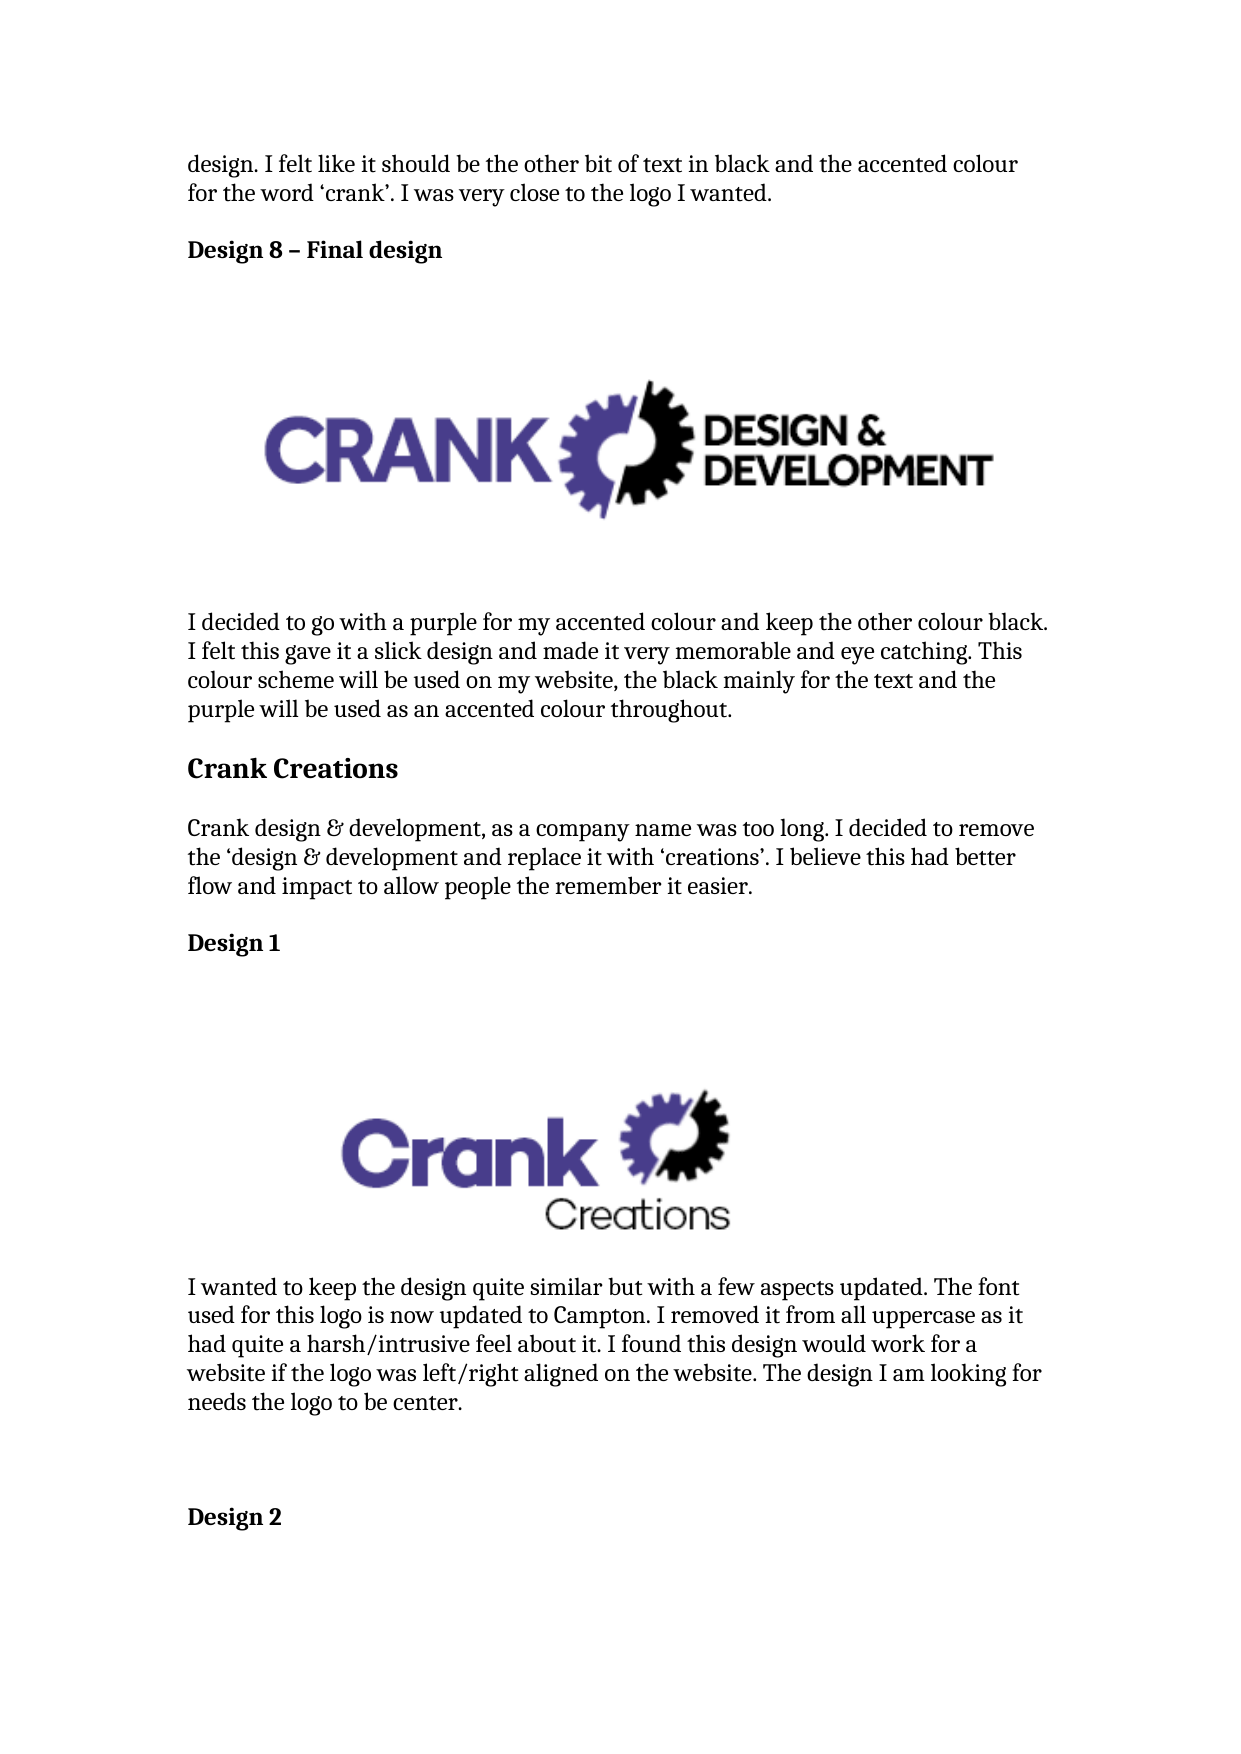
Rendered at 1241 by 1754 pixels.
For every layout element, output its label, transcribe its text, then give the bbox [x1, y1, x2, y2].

text Crank Creations [187, 752, 1053, 786]
picture [187, 293, 1053, 609]
text Design 8 – Final design [187, 236, 1053, 265]
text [187, 150, 1053, 207]
text I wanted to keep the design quite similar but with a few aspects updated. The font used for this logo is now updated to Campton. I removed it from all uppercase as it had quite a harsh/intrusive feel about it. I found this design would work for a website if the logo was left/right aligned on the website. The design I am looking for needs the logo to be center. [187, 1273, 1053, 1416]
text Design 2 [187, 1503, 1053, 1531]
text Crank design & development, as a company name was too long. I decided to remove the ‘design & development and replace it with ‘creations’. I believe this had better flow and impact to allow people the remember it easier. [187, 814, 1053, 901]
picture [187, 958, 1053, 1273]
text Design 1 [187, 929, 1053, 958]
text I decided to go with a purple for my accented colour and keep the other colour black. I felt this gave it a slick design and made it very memorable and eye catching. This colour scheme will be used on my website, the black mainly for the text and the purple will be used as an accented colour throughout. [187, 609, 1053, 723]
